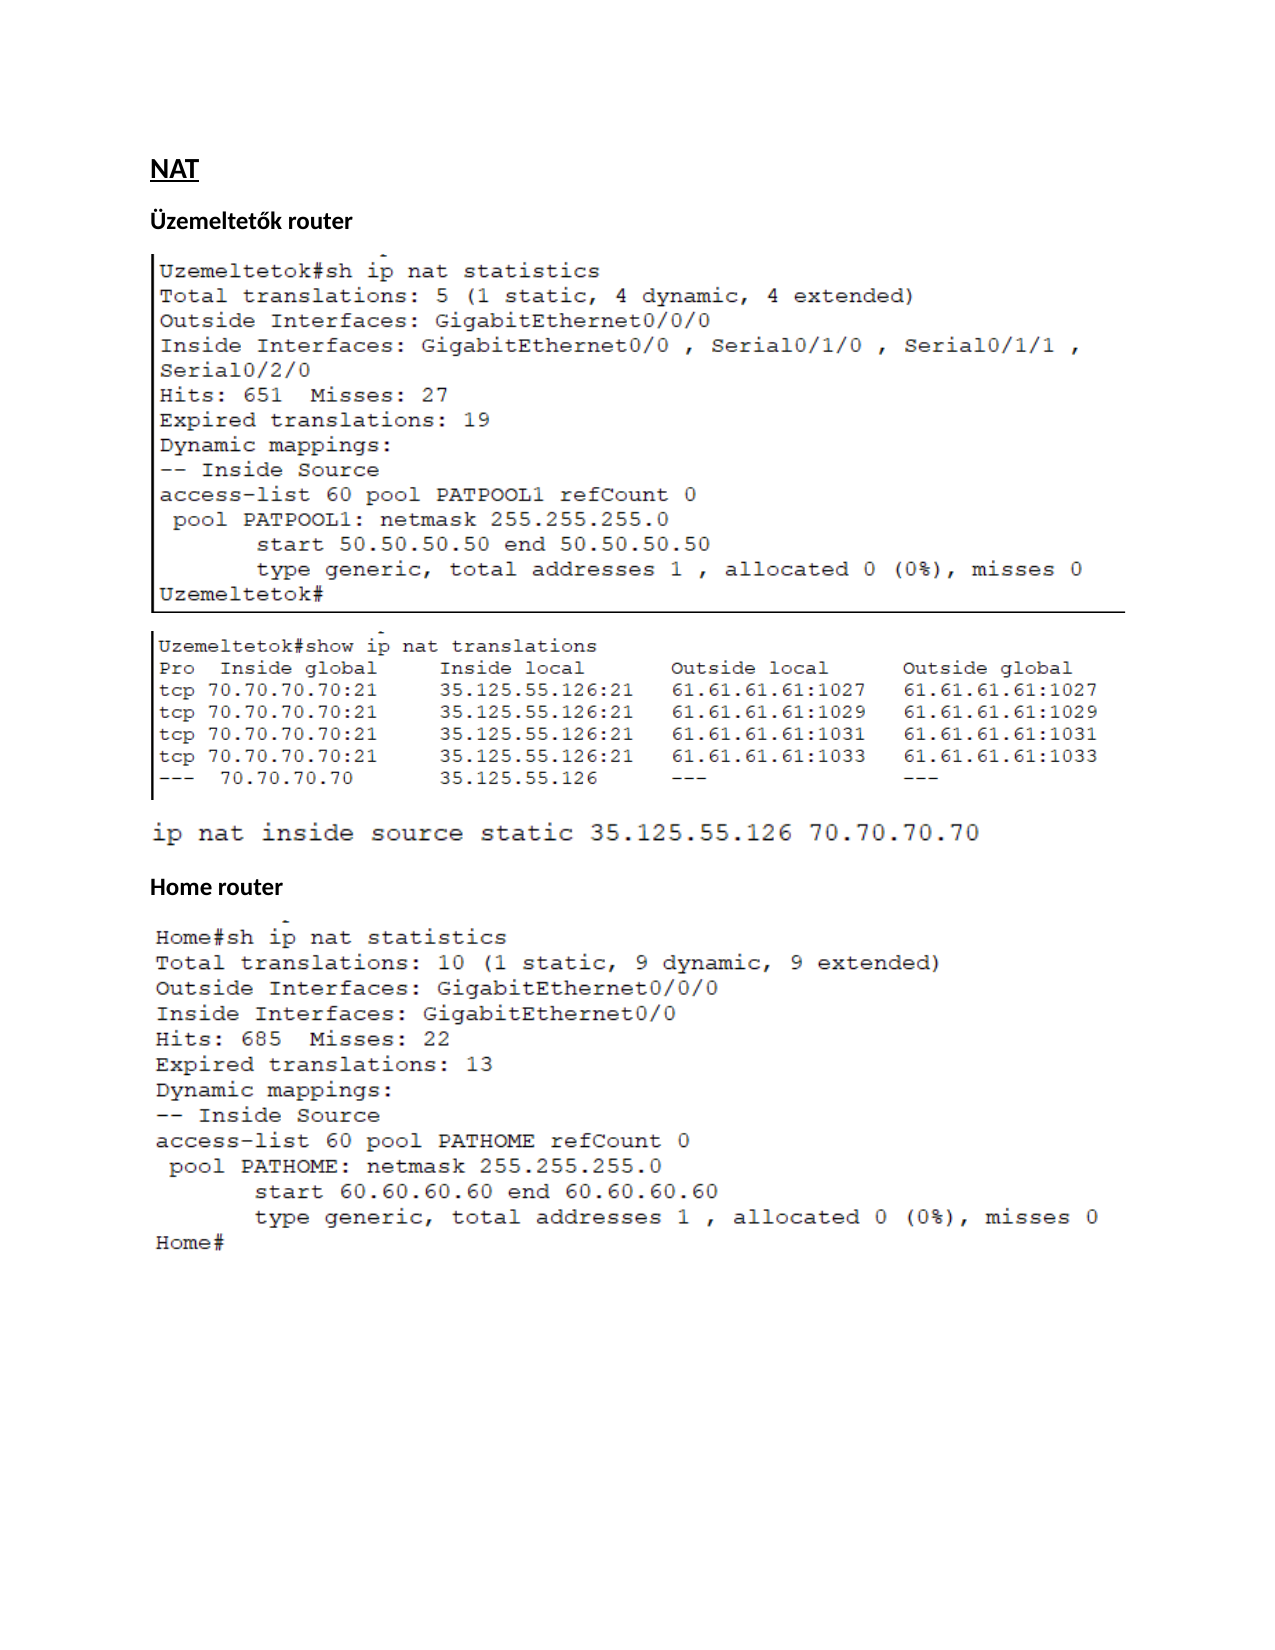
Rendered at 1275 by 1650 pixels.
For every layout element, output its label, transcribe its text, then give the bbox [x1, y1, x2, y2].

picture [150, 254, 1125, 613]
picture [150, 920, 1125, 1252]
subtitle Üzemeltetők router [150, 205, 1125, 236]
subtitle NAT [150, 150, 1125, 186]
picture [150, 631, 1125, 800]
picture [150, 819, 996, 852]
subtitle Home router [150, 871, 1125, 901]
